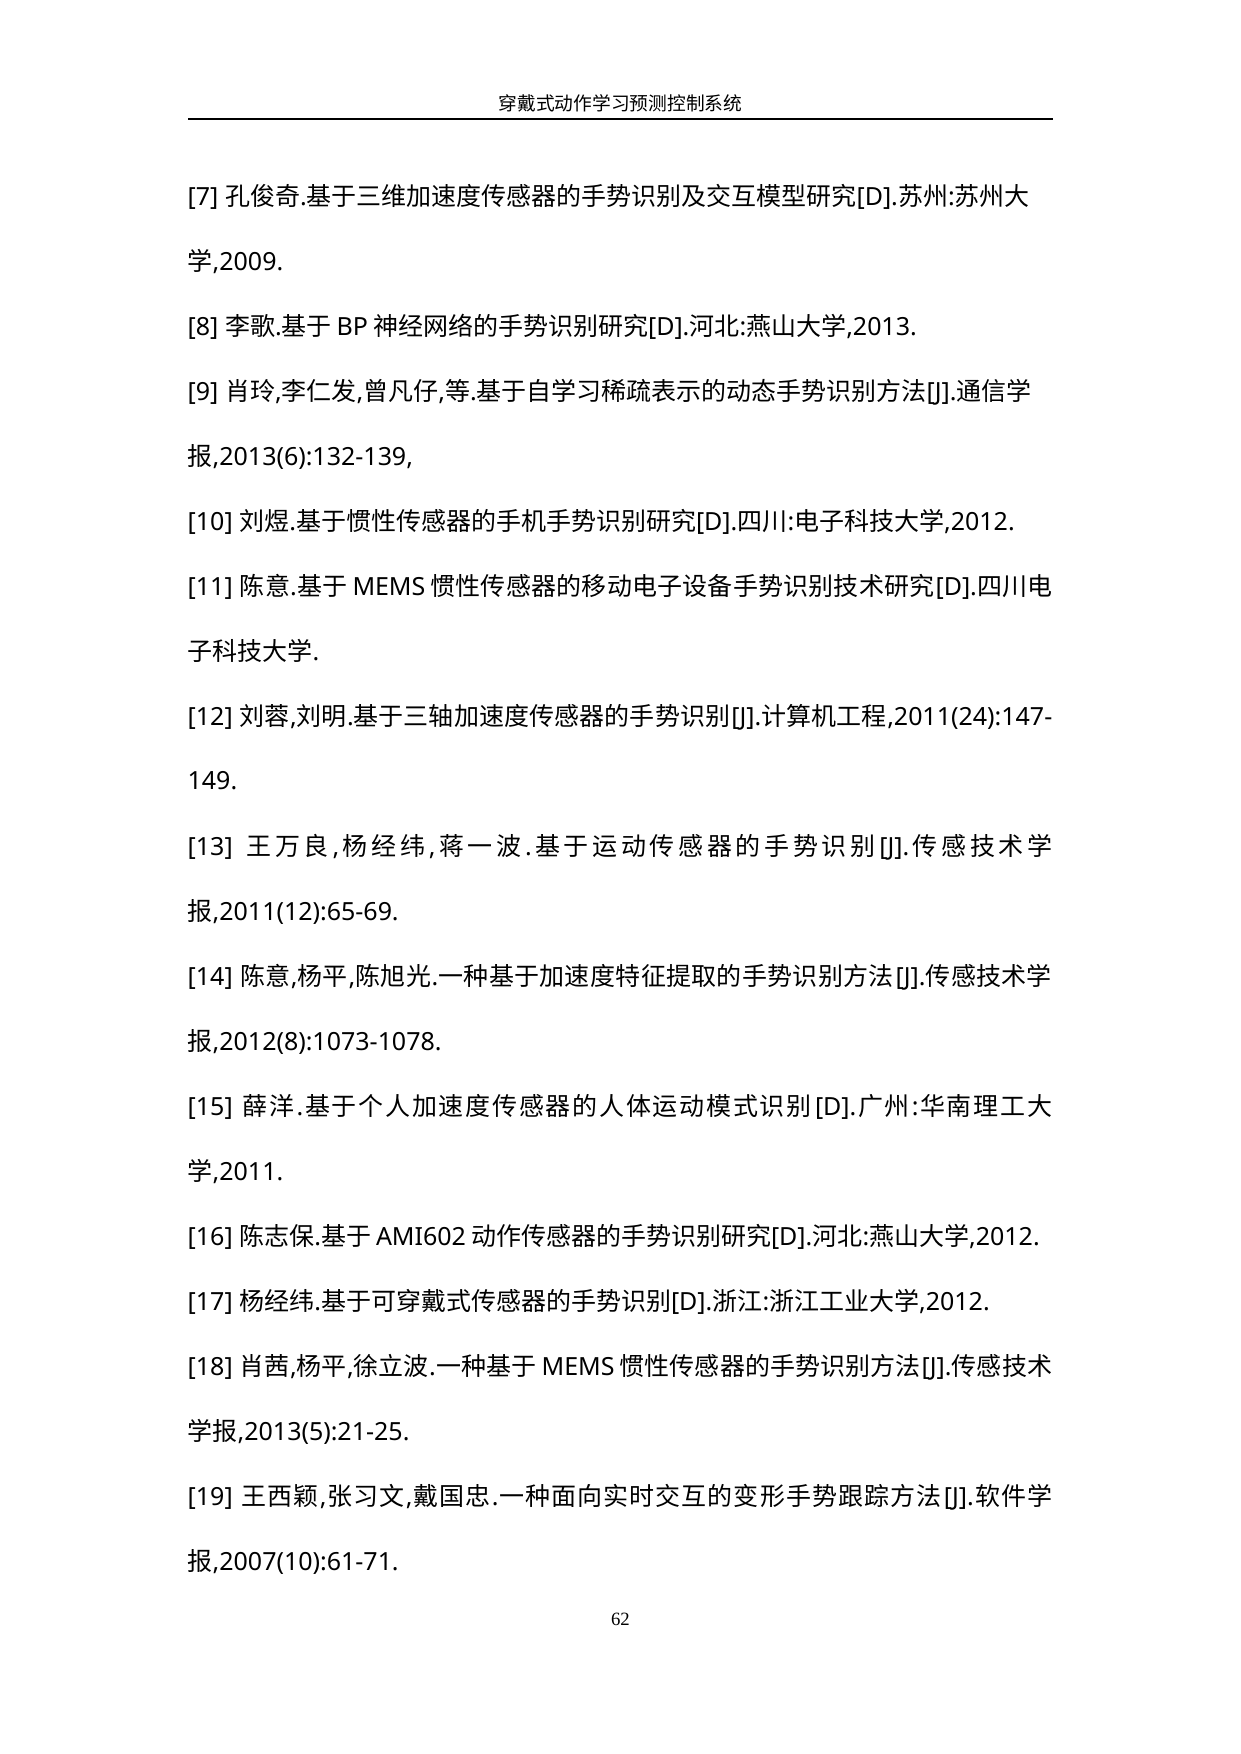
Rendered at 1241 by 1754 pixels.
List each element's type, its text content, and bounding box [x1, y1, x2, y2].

text [14] 陈意,杨平,陈旭光.一种基于加速度特征提取的手势识别方法[J].传感技术学报,2012(8):1073-1078. [187, 942, 1053, 1072]
text [8] 李歌.基于BP神经网络的手势识别研究[D].河北:燕山大学,2013. [187, 292, 1053, 357]
text [16] 陈志保.基于AMI602动作传感器的手势识别研究[D].河北:燕山大学,2012. [187, 1202, 1053, 1267]
text [15] 薛洋.基于个人加速度传感器的人体运动模式识别[D].广州:华南理工大学,2011. [187, 1072, 1053, 1202]
text [17] 杨经纬.基于可穿戴式传感器的手势识别[D].浙江:浙江工业大学,2012. [187, 1267, 1053, 1332]
text [18] 肖茜,杨平,徐立波.一种基于MEMS惯性传感器的手势识别方法[J].传感技术学报,2013(5):21-25. [187, 1332, 1053, 1462]
text [7] 孔俊奇.基于三维加速度传感器的手势识别及交互模型研究[D].苏州:苏州大学,2009. [187, 162, 1053, 292]
text [12] 刘蓉,刘明.基于三轴加速度传感器的手势识别[J].计算机工程,2011(24):147-149. [187, 682, 1053, 812]
text [11] 陈意.基于MEMS惯性传感器的移动电子设备手势识别技术研究[D].四川电子科技大学. [187, 552, 1053, 682]
text [13] 王万良,杨经纬,蒋一波.基于运动传感器的手势识别[J].传感技术学报,2011(12):65-69. [187, 812, 1053, 942]
text [19] 王西颖,张习文,戴国忠.一种面向实时交互的变形手势跟踪方法[J].软件学报,2007(10):61-71. [187, 1462, 1053, 1592]
text [10] 刘煜.基于惯性传感器的手机手势识别研究[D].四川:电子科技大学,2012. [187, 487, 1053, 552]
text [9] 肖玲,李仁发,曾凡仔,等.基于自学习稀疏表示的动态手势识别方法[J].通信学报,2013(6):132-139, [187, 357, 1053, 487]
